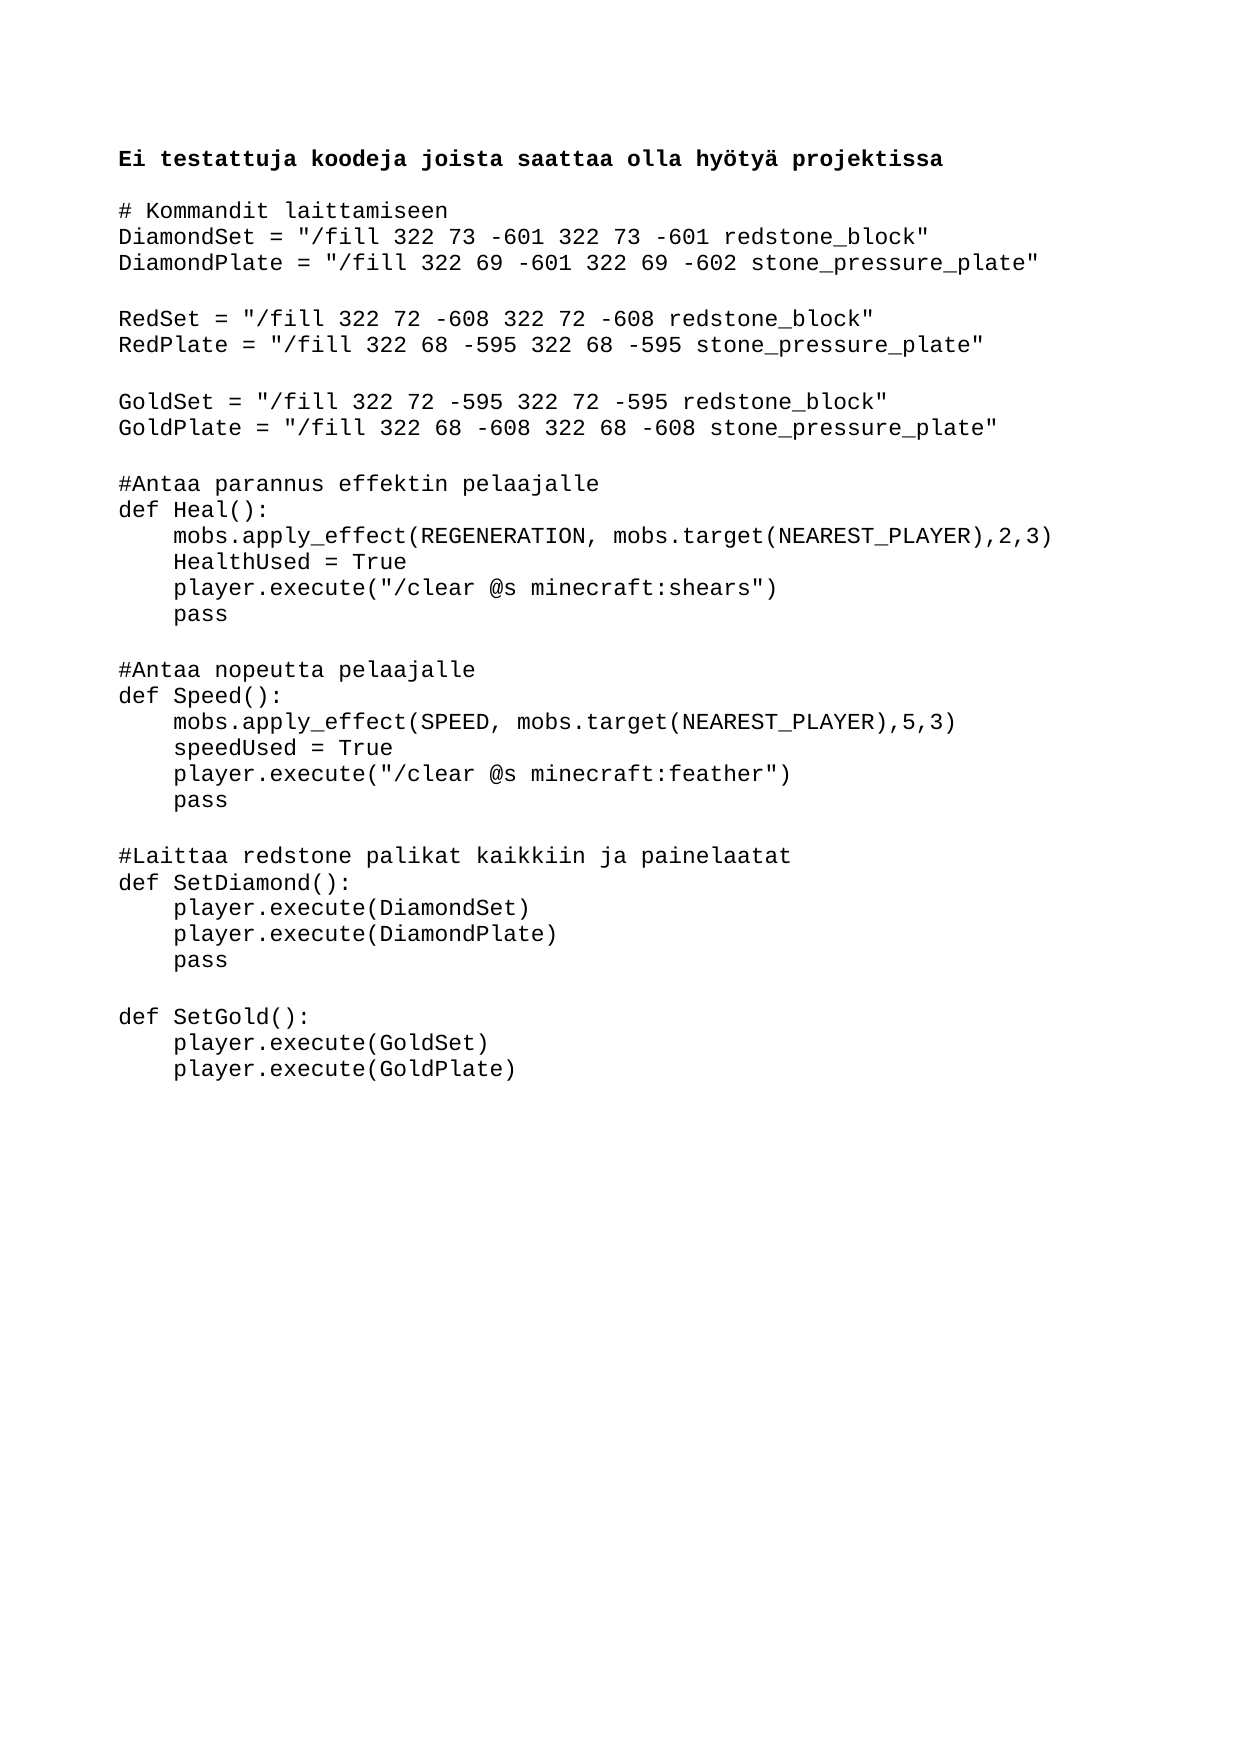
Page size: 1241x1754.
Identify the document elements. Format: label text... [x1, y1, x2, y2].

text pass [118, 788, 1122, 814]
text RedSet = "/fill 322 72 -608 322 72 -608 redstone_block" [118, 308, 1122, 334]
text mobs.apply_effect(REGENERATION, mobs.target(NEAREST_PLAYER),2,3) [118, 524, 1122, 550]
text RedPlate = "/fill 322 68 -595 322 68 -595 stone_pressure_plate" [118, 334, 1122, 360]
text #Laittaa redstone palikat kaikkiin ja painelaatat [118, 845, 1122, 871]
text mobs.apply_effect(SPEED, mobs.target(NEAREST_PLAYER),5,3) [118, 711, 1122, 737]
text #Antaa nopeutta pelaajalle [118, 659, 1122, 685]
text def Speed(): [118, 685, 1122, 711]
text def SetGold(): [118, 1005, 1122, 1031]
text #Antaa parannus effektin pelaajalle [118, 473, 1122, 498]
text DiamondPlate = "/fill 322 69 -601 322 69 -602 stone_pressure_plate" [118, 251, 1122, 277]
text Ei testattuja koodeja joista saattaa olla hyötyä projektissa [118, 148, 1122, 173]
text player.execute("/clear @s minecraft:feather") [118, 762, 1122, 788]
text def Heal(): [118, 498, 1122, 524]
text HealthUsed = True [118, 550, 1122, 576]
text GoldSet = "/fill 322 72 -595 322 72 -595 redstone_block" [118, 390, 1122, 416]
text player.execute(GoldSet) [118, 1031, 1122, 1057]
text player.execute("/clear @s minecraft:shears") [118, 576, 1122, 602]
text DiamondSet = "/fill 322 73 -601 322 73 -601 redstone_block" [118, 225, 1122, 251]
text pass [118, 602, 1122, 628]
text speedUsed = True [118, 737, 1122, 762]
text def SetDiamond(): [118, 871, 1122, 897]
text GoldPlate = "/fill 322 68 -608 322 68 -608 stone_pressure_plate" [118, 416, 1122, 442]
text player.execute(DiamondSet) [118, 897, 1122, 923]
text # Kommandit laittamiseen [118, 199, 1122, 225]
text pass [118, 949, 1122, 974]
text player.execute(DiamondPlate) [118, 923, 1122, 949]
text player.execute(GoldPlate) [118, 1057, 1122, 1083]
